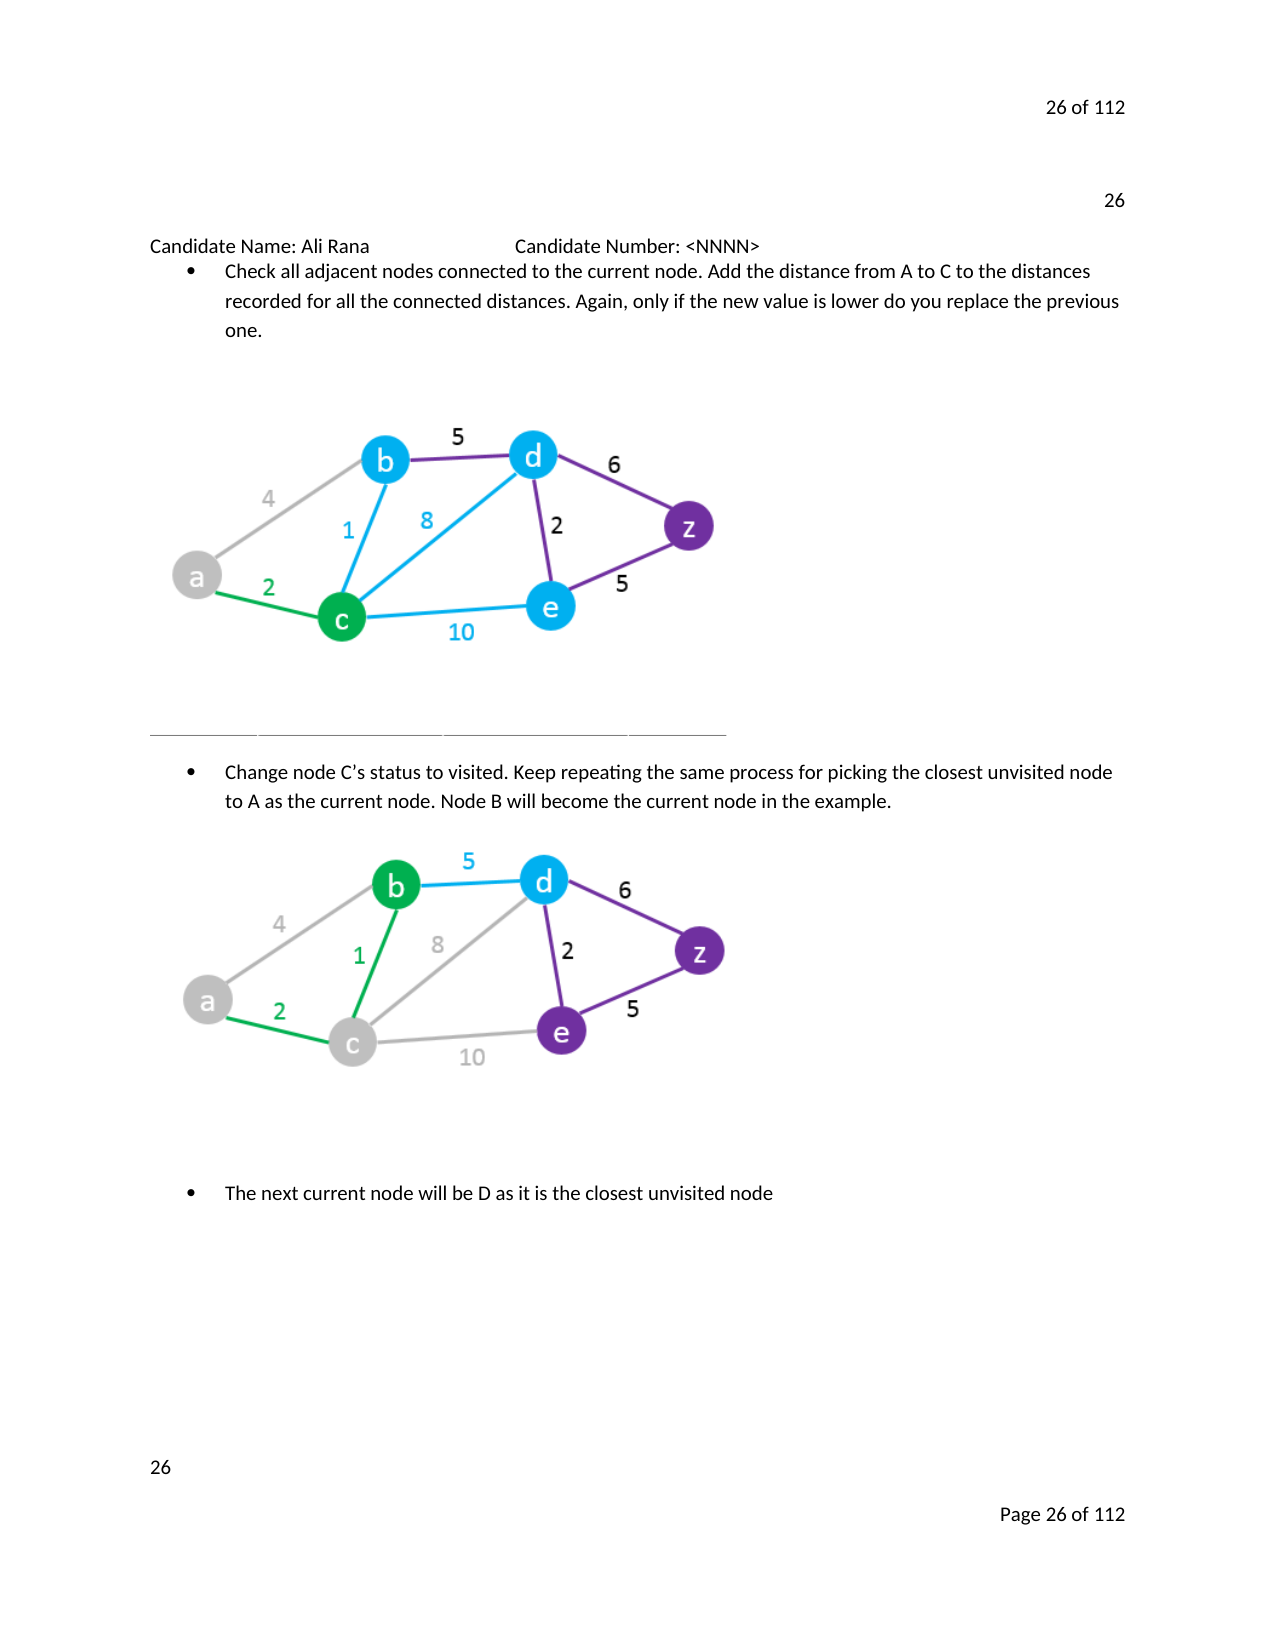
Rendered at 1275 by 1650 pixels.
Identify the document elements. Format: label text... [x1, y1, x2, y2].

picture [150, 838, 754, 1156]
list Change node C’s status to visited. Keep repeating the same process for picking the closest unvisited node to A as the current node. Node B will become the current node in the example. [187, 759, 1125, 814]
list The next current node will be D as it is the closest unvisited node [187, 1180, 1125, 1205]
picture [150, 417, 727, 736]
list Check all adjacent nodes connected to the current node. Add the distance from A to C to the distances recorded for all the connected distances. Again, only if the new value is lower do you replace the previous one. [187, 259, 1125, 342]
